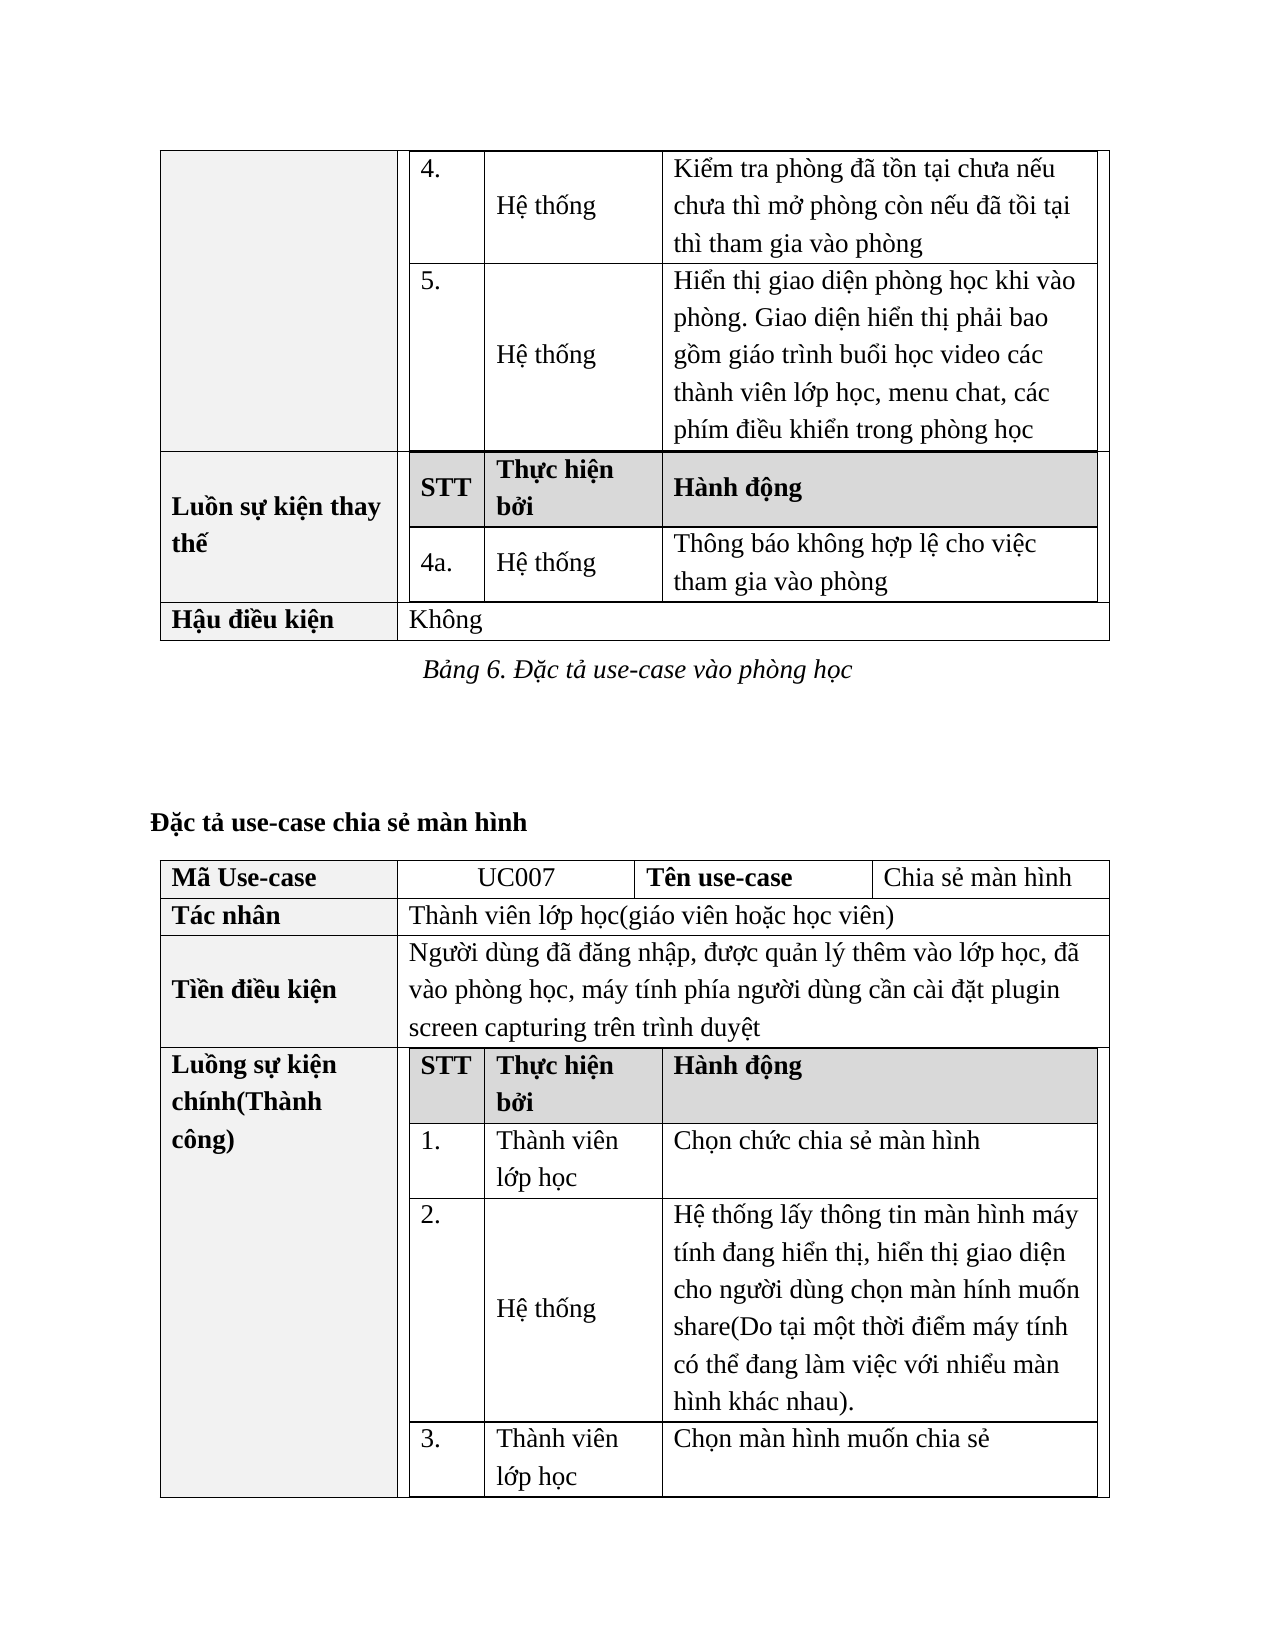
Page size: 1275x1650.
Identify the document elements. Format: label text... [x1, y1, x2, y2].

table_header Mã Use-case [161, 861, 397, 898]
table_cell [1098, 1048, 1109, 1497]
table_header UC007 [398, 861, 634, 898]
table_cell [398, 452, 409, 602]
table_cell [1098, 452, 1109, 602]
table_cell Không [398, 603, 1109, 640]
text Bảng 6. Đặc tả use-case vào phòng học [150, 653, 1125, 684]
table_cell Tìền điều kiện [161, 936, 397, 1047]
table_cell Tác nhân [161, 899, 397, 935]
table_header Chia sẻ màn hình [873, 861, 1109, 898]
table_cell Người dùng đã đăng nhập, được quản lý thêm vào lớp học, đã vào phòng học, máy tính phía người dùng cần cài đặt plugin screen capturing trên trình duyệt [398, 936, 1109, 1047]
text Đặc tả use-case chia sẻ màn hình [150, 806, 1125, 838]
table_cell [398, 151, 409, 451]
table_cell [1098, 151, 1109, 451]
table_cell [398, 1048, 409, 1497]
table_header Tên use-case [635, 861, 872, 898]
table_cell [161, 1048, 397, 1497]
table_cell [161, 151, 397, 451]
table_cell Luồn sự kiện thay thế [161, 452, 397, 602]
table_cell Thành viên lớp học(giáo viên hoặc học viên) [398, 899, 1109, 935]
table_cell Hậu điều kiện [161, 603, 397, 640]
